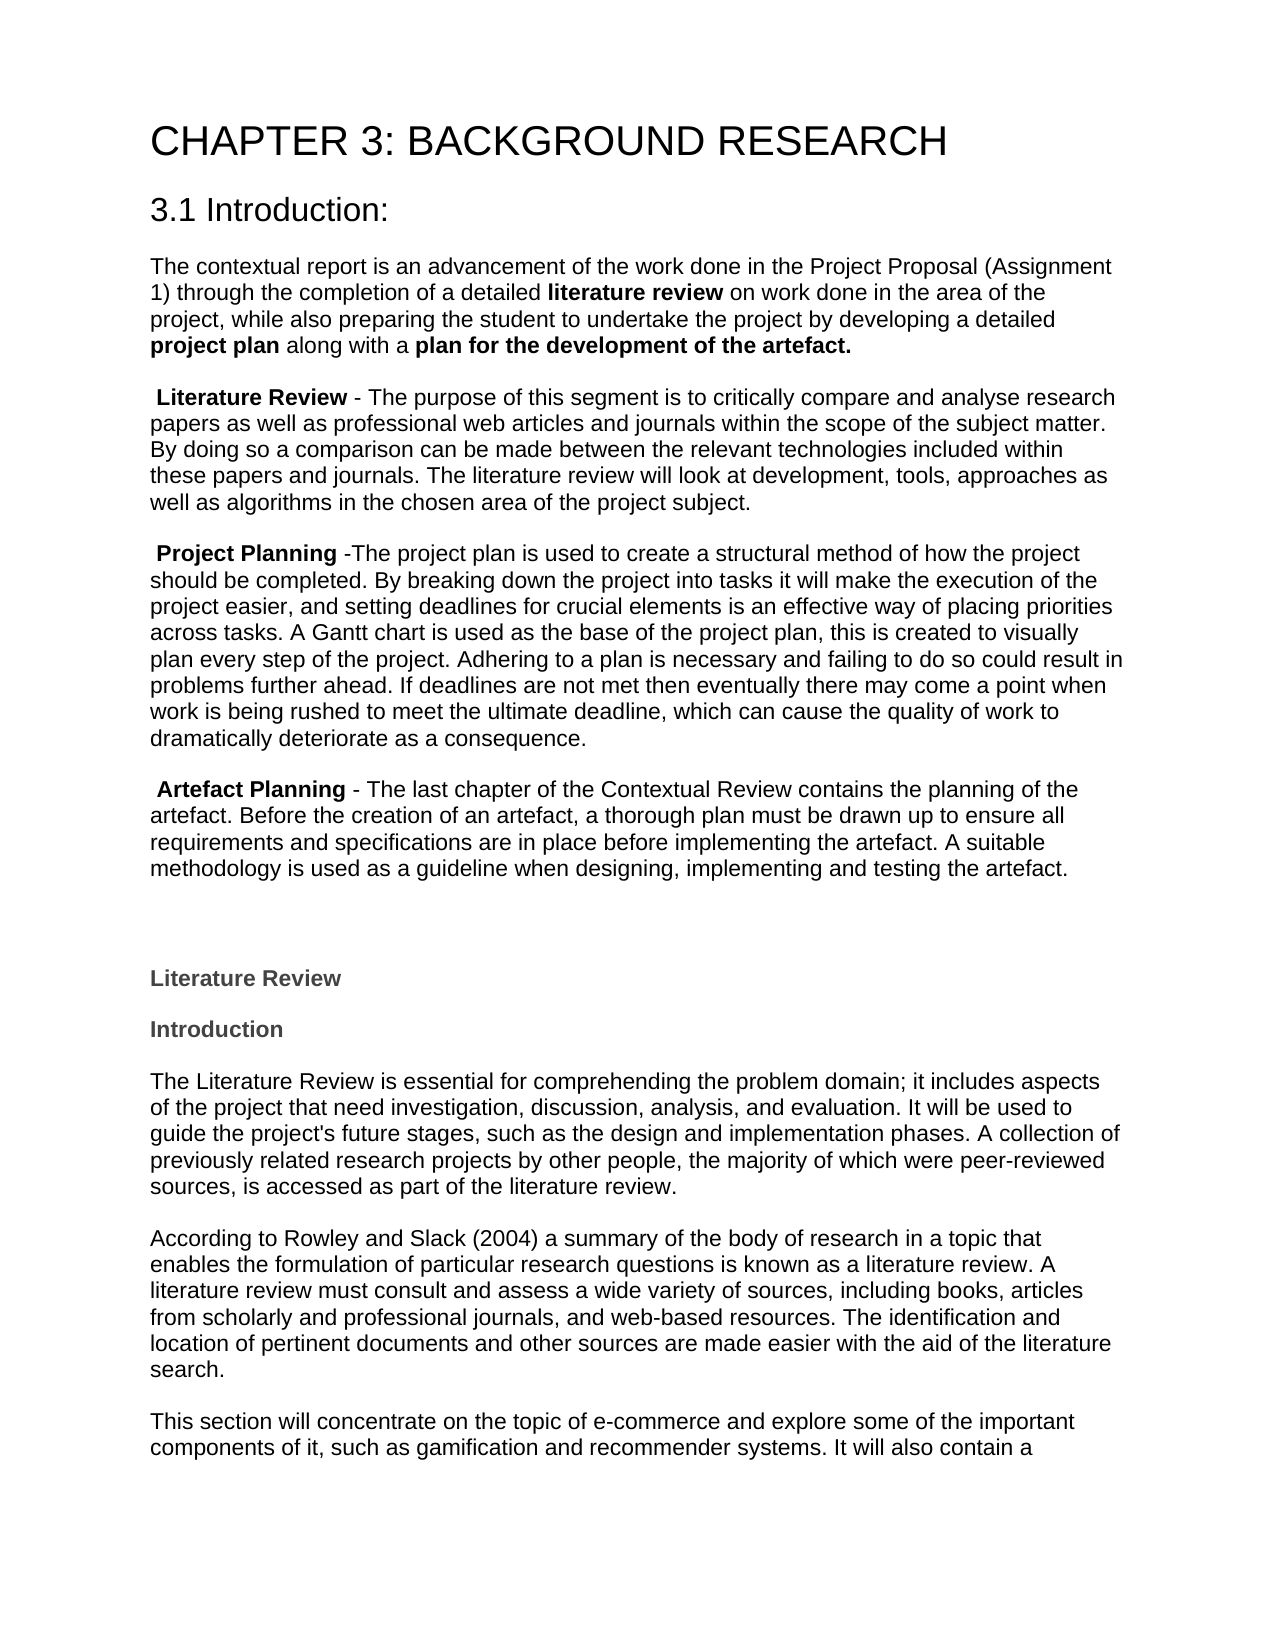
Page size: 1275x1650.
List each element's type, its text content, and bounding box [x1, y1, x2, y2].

subtitle CHAPTER 3: BACKGROUND RESEARCH [150, 117, 1125, 164]
text According to Rowley and Slack (2004) a summary of the body of research in a topic that enables the formulation of particular research questions is known as a literature review. A literature review must consult and assess a wide variety of sources, including books, articles from scholarly and professional journals, and web-based resources. The identification and location of pertinent documents and other sources are made easier with the aid of the literature search. [150, 1224, 1125, 1383]
text The Literature Review is essential for comprehending the problem domain; it includes aspects of the project that need investigation, discussion, analysis, and evaluation. It will be used to guide the project's future stages, such as the design and implementation phases. A collection of previously related research projects by other people, the majority of which were peer-reviewed sources, is accessed as part of the literature review. [150, 1068, 1125, 1199]
text Literature Review - The purpose of this segment is to critically compare and analyse research papers as well as professional web articles and journals within the scope of the subject matter. By doing so a comparison can be made between the relevant technologies included within these papers and journals. The literature review will look at development, tools, approaches as well as algorithms in the chosen area of the project subject. [150, 383, 1125, 515]
subtitle Literature Review [150, 965, 1125, 991]
text The contextual report is an advancement of the work done in the Project Proposal (Assignment 1) through the completion of a detailed literature review on work done in the area of the project, while also preparing the student to undertake the project by developing a detailed project plan along with a plan for the development of the artefact. [150, 253, 1125, 358]
subtitle 3.1 Introduction: [150, 189, 1125, 228]
text Artefact Planning - The last chapter of the Contextual Review contains the planning of the artefact. Before the creation of an artefact, a thorough plan must be drawn up to ensure all requirements and specifications are in place before implementing the artefact. A suitable methodology is used as a guideline when designing, implementing and testing the artefact. [150, 776, 1125, 881]
subtitle Introduction [150, 1016, 1125, 1043]
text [150, 1408, 1125, 1460]
text Project Planning -The project plan is used to create a structural method of how the project should be completed. By breaking down the project into tasks it will make the execution of the project easier, and setting deadlines for crucial elements is an effective way of placing priorities across tasks. A Gantt chart is used as the base of the project plan, this is created to visually plan every step of the project. Adhering to a plan is necessary and failing to do so could result in problems further ahead. If deadlines are not met then eventually there may come a point when work is being rushed to meet the ultimate deadline, which can cause the quality of work to dramatically deteriorate as a consequence. [150, 540, 1125, 751]
